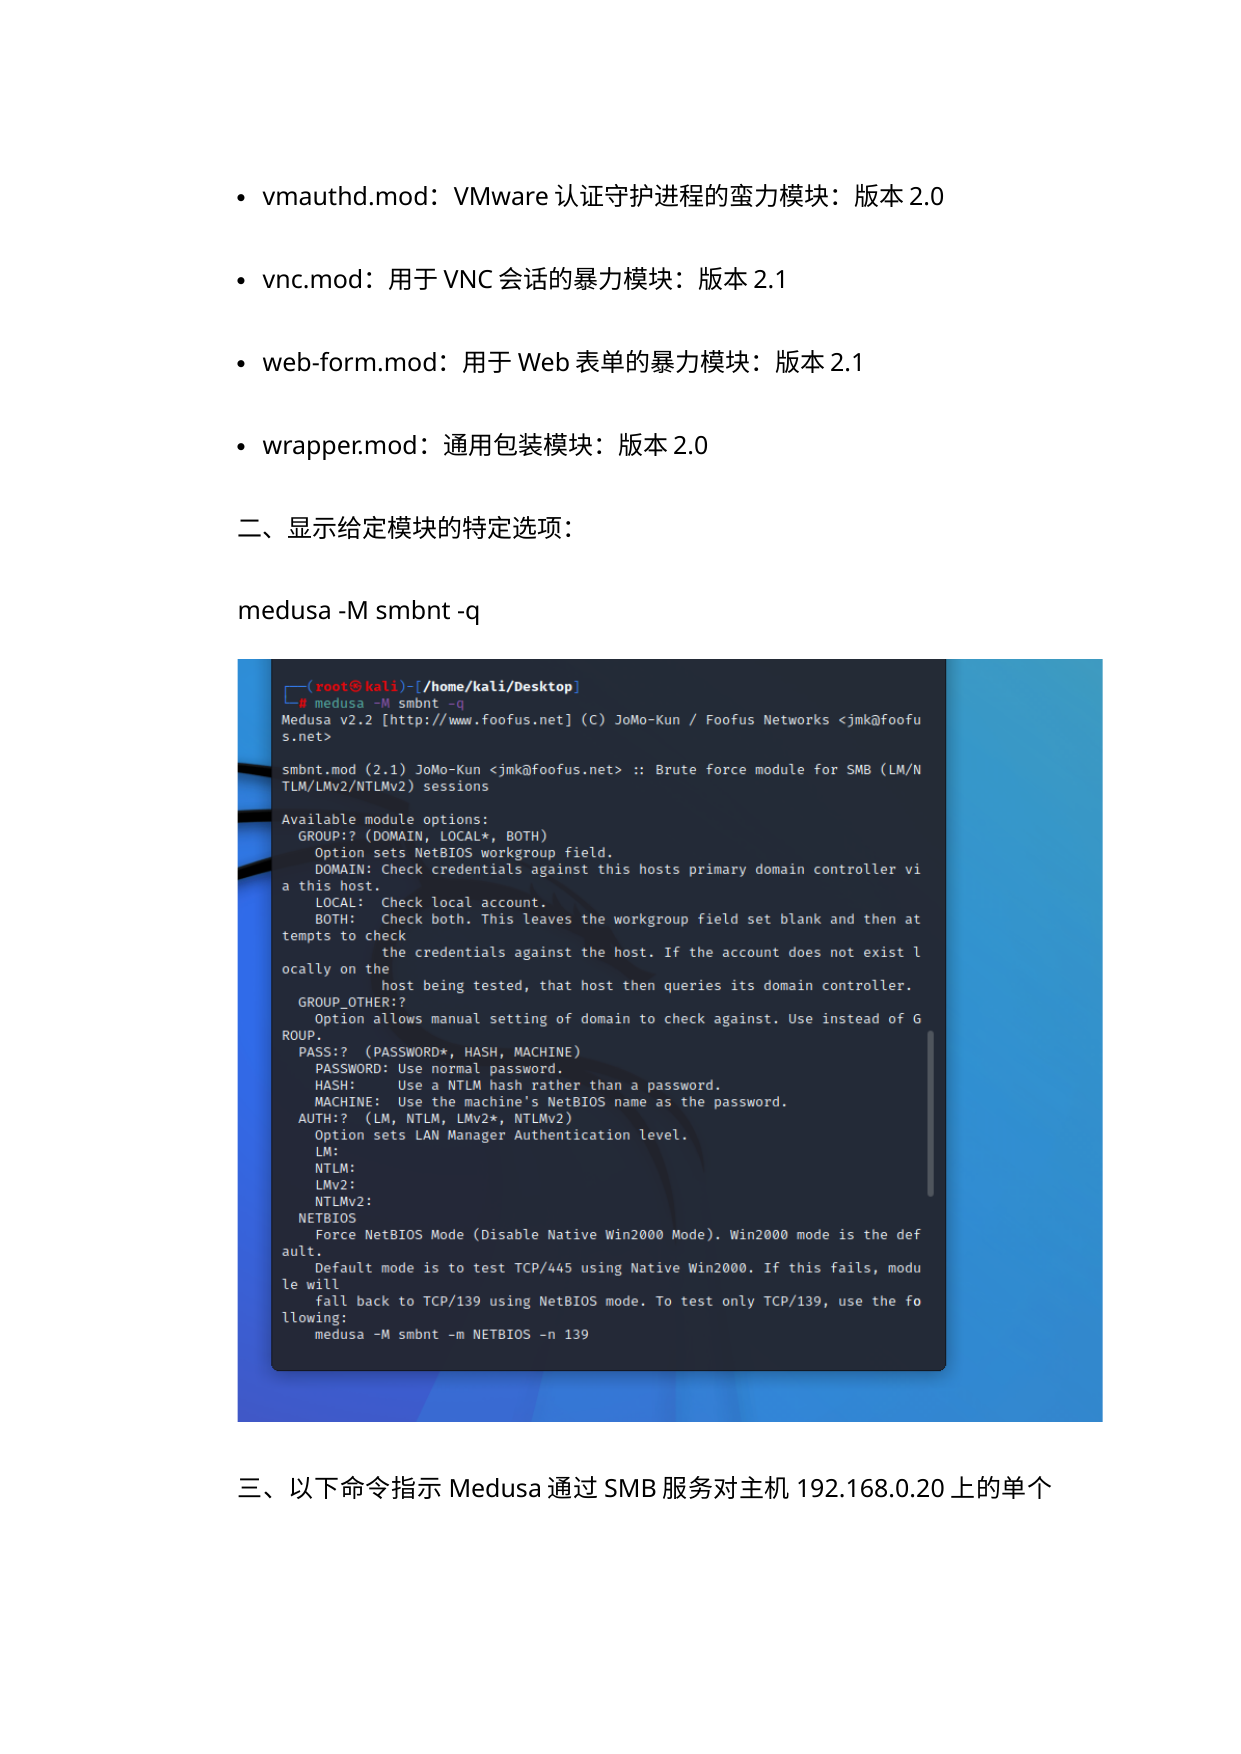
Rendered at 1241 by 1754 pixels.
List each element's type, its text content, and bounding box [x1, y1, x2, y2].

text medusa -M smbnt -q [187, 578, 1053, 643]
list web-form.mod：用于Web表单的暴力模块：版本2.1 [187, 328, 1053, 393]
list vnc.mod：用于VNC会话的暴力模块：版本2.1 [187, 245, 1053, 310]
picture [237, 659, 1103, 1422]
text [187, 1454, 1053, 1519]
list vmauthd.mod：VMware认证守护进程的蛮力模块：版本2.0 [187, 162, 1053, 227]
text 二、显示给定模块的特定选项： [187, 494, 1053, 559]
list wrapper.mod：通用包装模块：版本2.0 [187, 411, 1053, 476]
